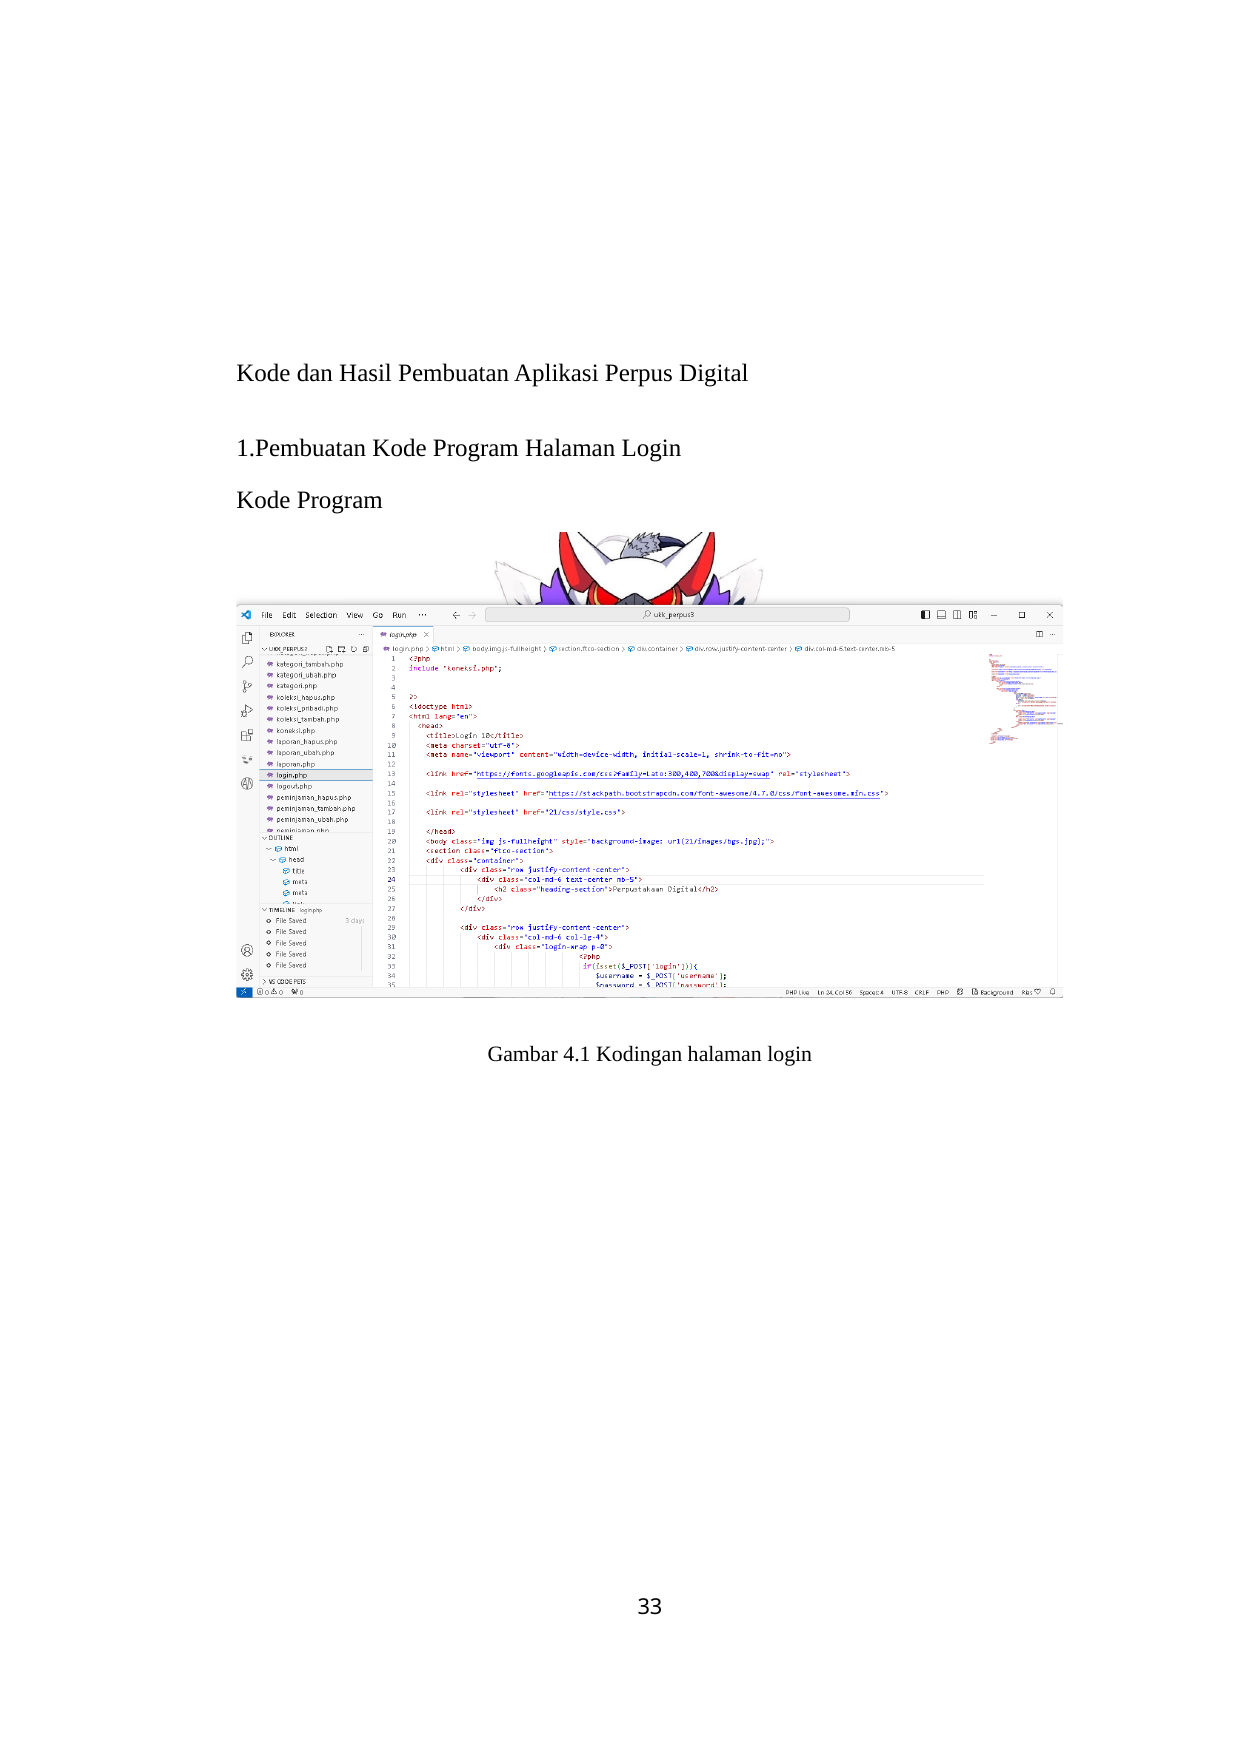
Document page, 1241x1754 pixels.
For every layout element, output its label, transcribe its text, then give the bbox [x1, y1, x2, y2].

picture [236, 532, 1063, 998]
text 1.Pembuatan Kode Program Halaman Login [236, 429, 1063, 466]
text Gambar 4.1 Kodingan halaman login [236, 1035, 1063, 1073]
text Kode dan Hasil Pembuatan Aplikasi Perpus Digital [236, 354, 1063, 391]
text Kode Program [236, 481, 1063, 518]
